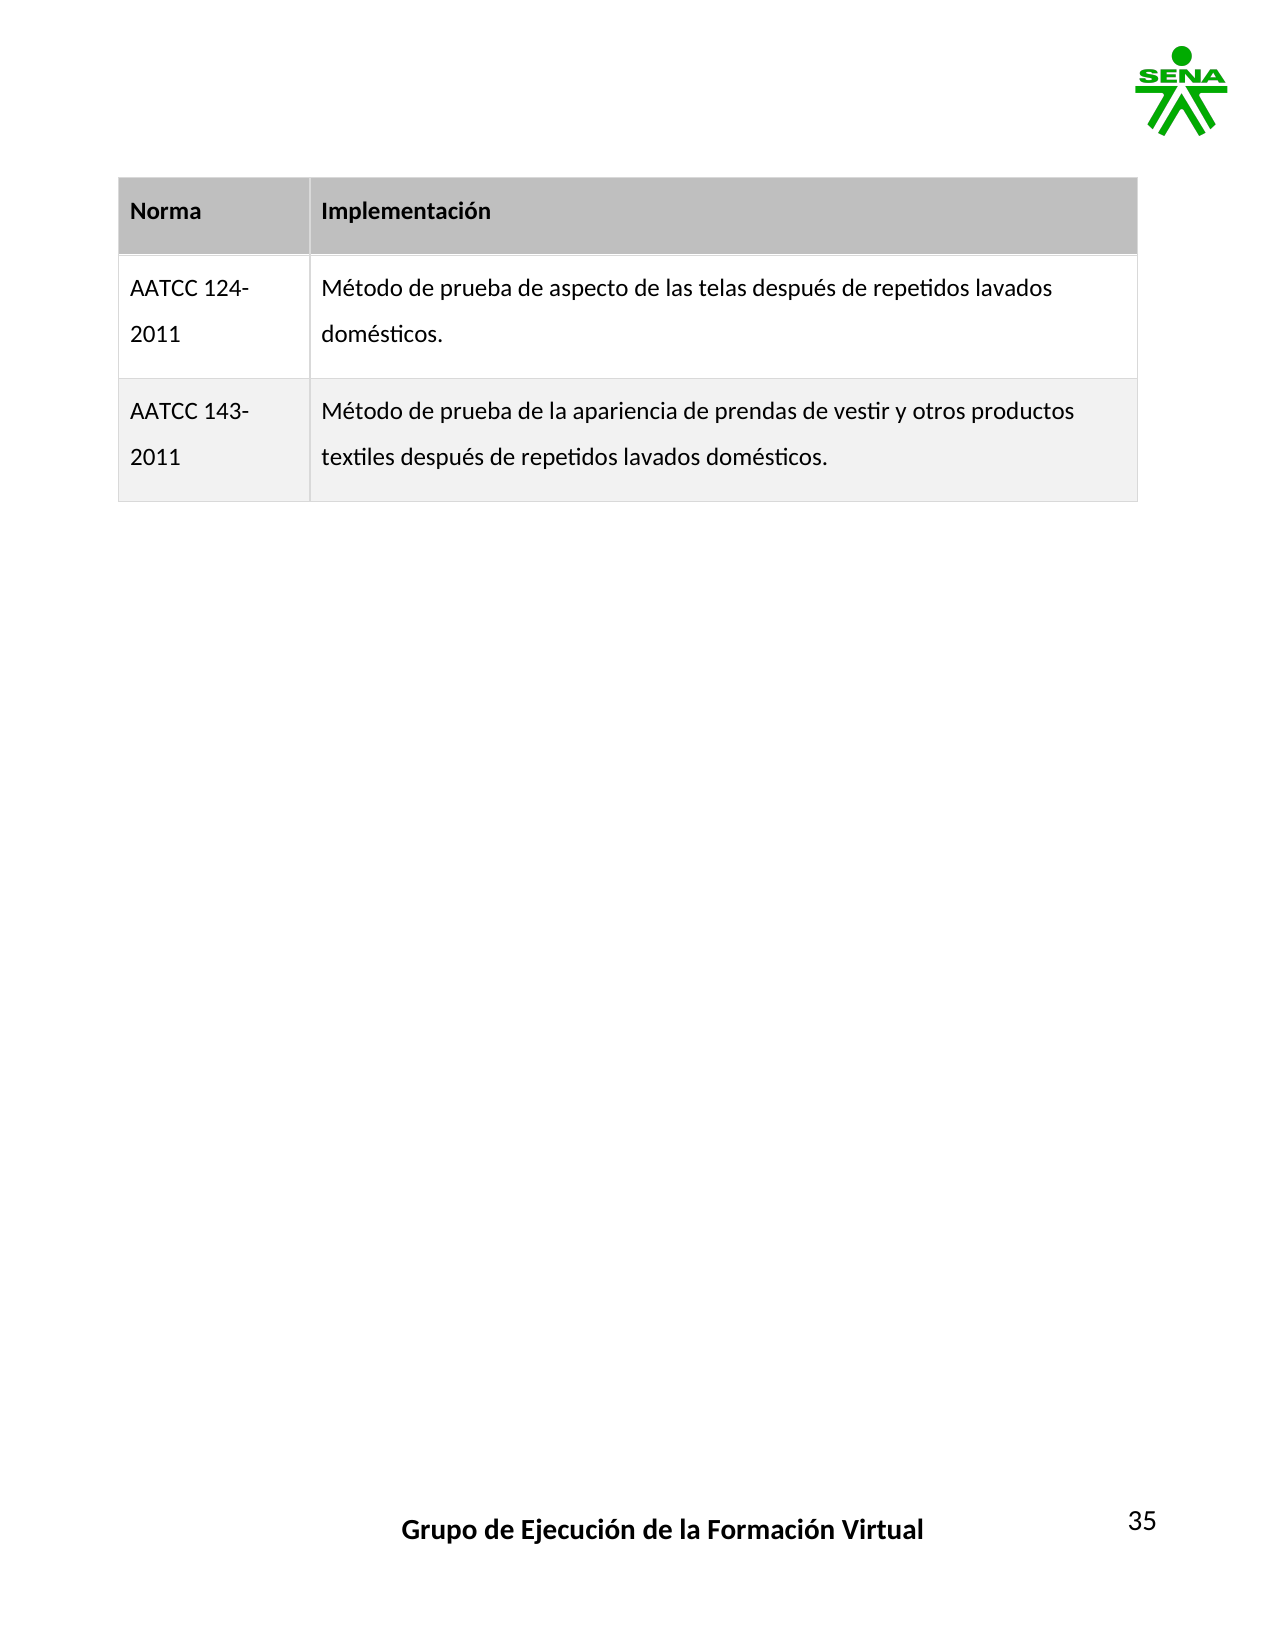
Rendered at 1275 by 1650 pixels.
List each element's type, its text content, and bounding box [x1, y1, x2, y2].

picture [1135, 46, 1228, 136]
table_cell Método de prueba de la apariencia de prendas de vestir y otros productos textiles después de repetidos lavados domésticos. [311, 379, 1137, 501]
table_header Norma [119, 178, 309, 254]
table_header Implementación [311, 178, 1137, 254]
table_cell Método de prueba de aspecto de las telas después de repetidos lavados domésticos. [311, 256, 1137, 378]
table_cell AATCC 124-2011 [119, 256, 309, 378]
table_cell AATCC 143-2011 [119, 379, 309, 501]
